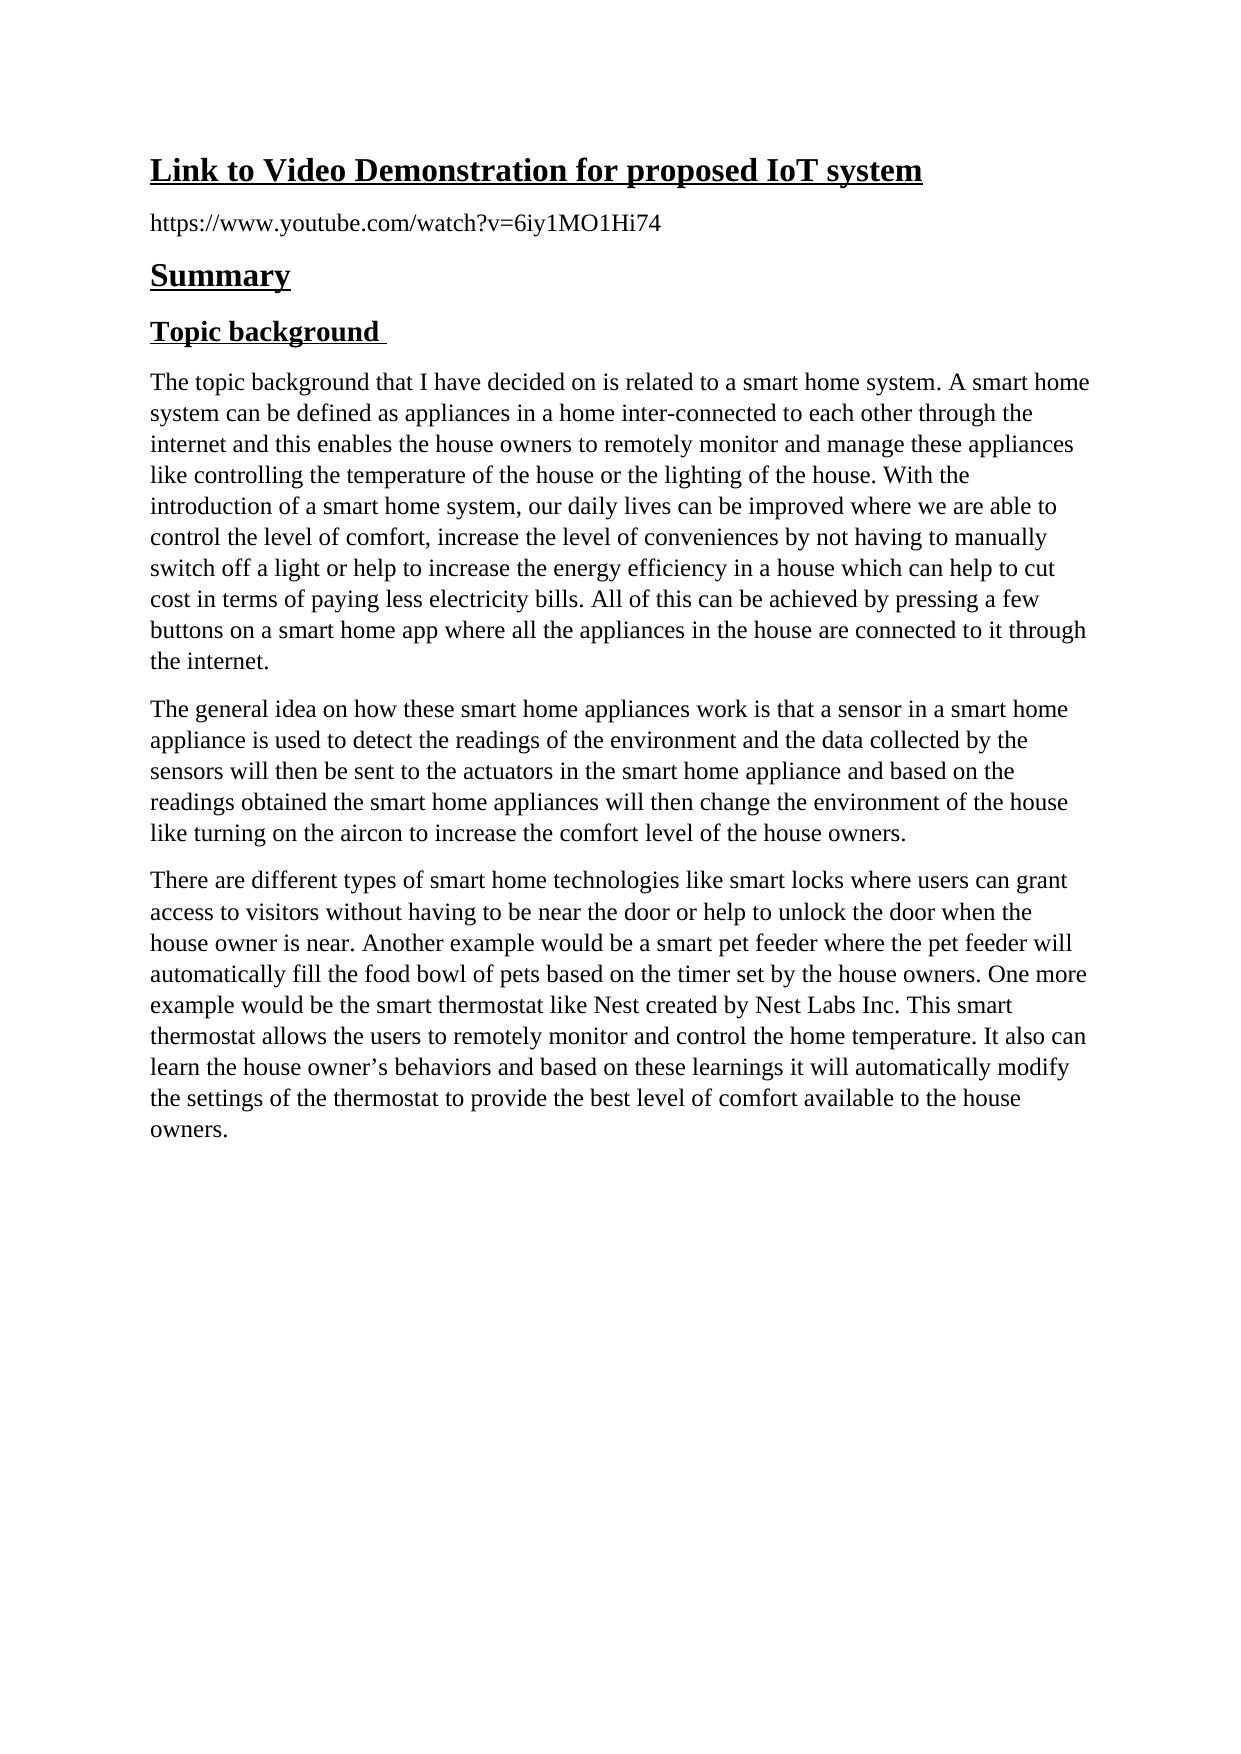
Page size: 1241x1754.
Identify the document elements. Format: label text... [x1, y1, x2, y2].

text https://www.youtube.com/watch?v=6iy1MO1Hi74 [150, 208, 1090, 237]
text There are different types of smart home technologies like smart locks where users can grant access to visitors without having to be near the door or help to unlock the door when the house owner is near. Another example would be a smart pet feeder where the pet feeder will automatically fill the food bowl of pets based on the timer set by the house owners. One more example would be the smart thermostat like Nest created by Nest Labs Inc. This smart thermostat allows the users to remotely monitor and control the home temperature. It also can learn the house owner’s behaviors and based on these learnings it will automatically modify the settings of the thermostat to provide the best level of comfort available to the house owners. [150, 866, 1090, 1143]
text Topic background [150, 314, 1090, 347]
text The topic background that I have decided on is related to a smart home system. A smart home system can be defined as appliances in a home inter-connected to each other through the internet and this enables the house owners to remotely monitor and manage these appliances like controlling the temperature of the house or the lighting of the house. With the introduction of a smart home system, our daily lives can be improved where we are able to control the level of comfort, increase the level of conveniences by not having to manually switch off a light or help to increase the energy efficiency in a house which can help to cut cost in terms of paying less electricity bills. All of this can be achieved by pressing a few buttons on a smart home app where all the appliances in the house are connected to it through the internet. [150, 367, 1090, 675]
text The general idea on how these smart home appliances work is that a sensor in a smart home appliance is used to detect the readings of the environment and the data collected by the sensors will then be sent to the actuators in the smart home appliance and based on the readings obtained the smart home appliances will then change the environment of the house like turning on the aircon to increase the comfort level of the house owners. [150, 694, 1090, 847]
text Summary [150, 256, 1090, 294]
text Link to Video Demonstration for proposed IoT system [150, 150, 1090, 188]
